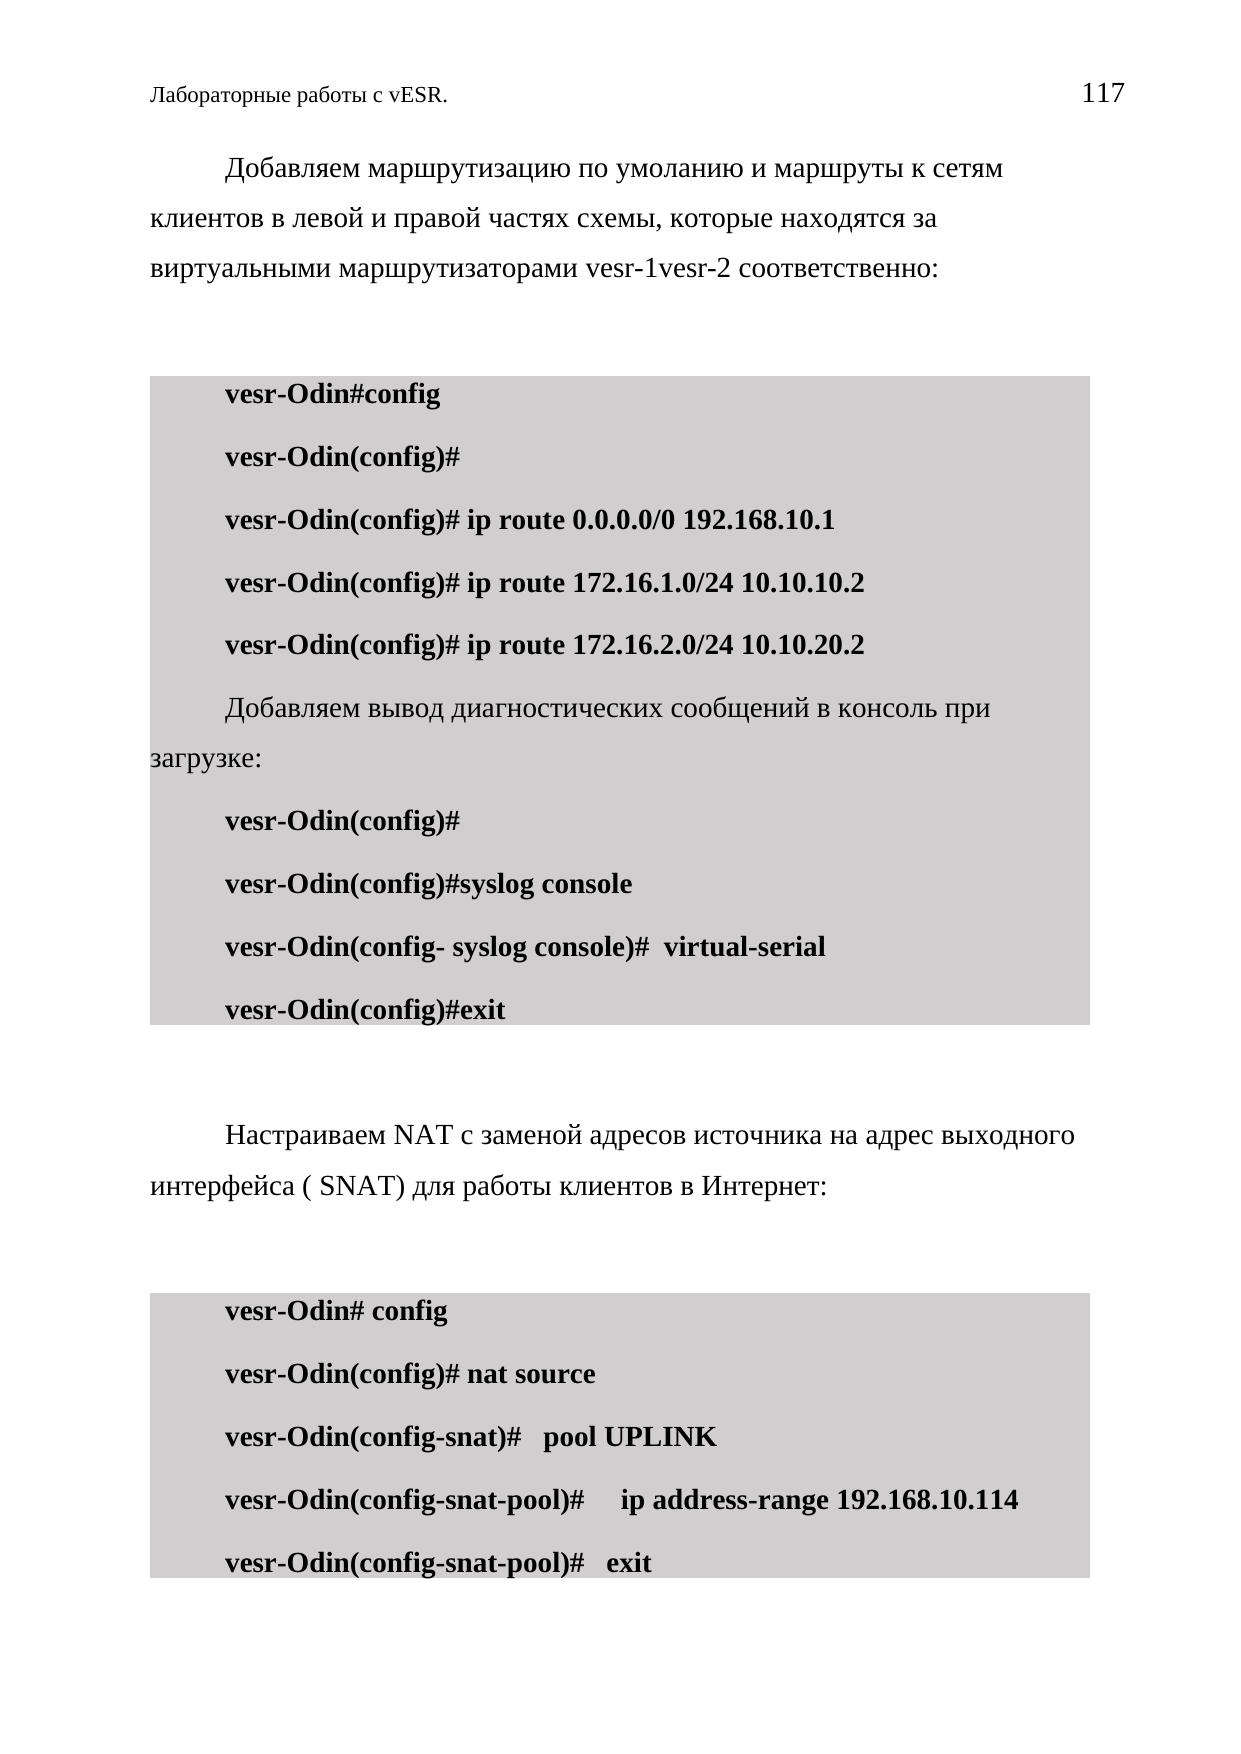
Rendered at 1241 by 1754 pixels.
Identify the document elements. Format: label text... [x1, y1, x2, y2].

text vesr-Odin(config-snat-pool)# exit [150, 1545, 1090, 1578]
text vesr-Odin(config)# [150, 803, 1090, 837]
text vesr-Odin#config [150, 376, 1090, 410]
text vesr-Odin(config)# ip route 0.0.0.0/0 192.168.10.1 [150, 502, 1090, 535]
text vesr-Odin(config- syslog console)# virtual-serial [150, 929, 1090, 963]
text vesr-Odin(config)# ip route 172.16.1.0/24 10.10.10.2 [150, 565, 1090, 598]
text vesr-Odin(config)#syslog console [150, 866, 1090, 900]
text vesr-Odin(config)# nat source [150, 1356, 1090, 1390]
text vesr-Odin(config-snat)# pool UPLINK [150, 1419, 1090, 1453]
text vesr-Odin# config [150, 1293, 1090, 1327]
text vesr-Odin(config)# ip route 172.16.2.0/24 10.10.20.2 [150, 627, 1090, 661]
text Настраиваем NAT с заменой адресов источника на адрес выходного интерфейса ( SNAT) для работы клиентов в Интернет: [150, 1117, 1090, 1201]
text Добавляем вывод диагностических сообщений в консоль при загрузке: [150, 690, 1090, 774]
text Добавляем маршрутизацию по умоланию и маршруты к сетям клиентов в левой и правой частях схемы, которые находятся за виртуальными маршрутизаторами vesr-1vesr-2 соответственно: [150, 150, 1090, 284]
text vesr-Odin(config-snat-pool)# ip address-range 192.168.10.114 [150, 1482, 1090, 1515]
text vesr-Odin(config)# [150, 439, 1090, 473]
text vesr-Odin(config)#exit [150, 992, 1090, 1025]
